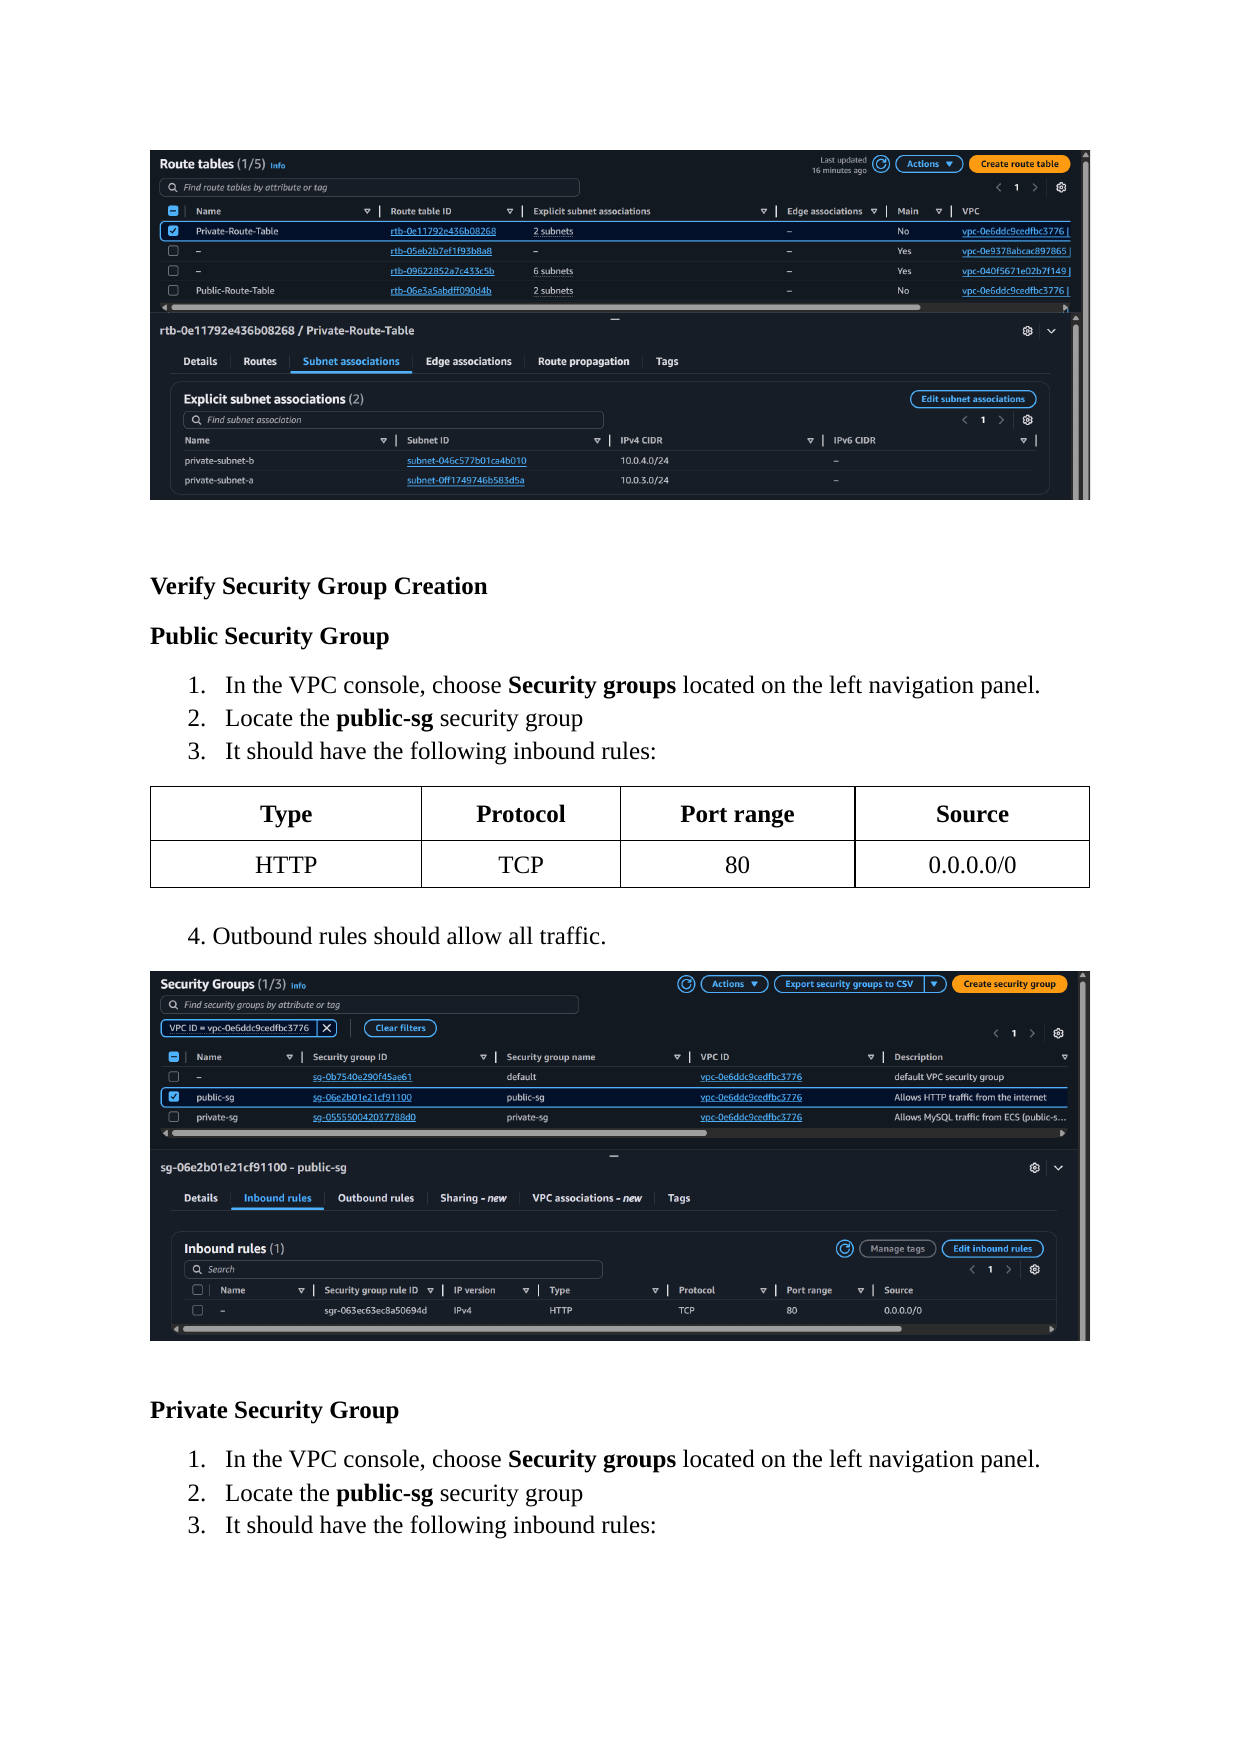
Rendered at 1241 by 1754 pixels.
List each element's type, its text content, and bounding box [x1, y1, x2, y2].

picture [150, 150, 1091, 500]
text Verify Security Group Creation [150, 571, 1090, 600]
list Locate the public-sg security group [187, 1478, 1090, 1506]
list In the VPC console, choose Security groups located on the left navigation panel. [187, 1444, 1090, 1473]
list It should have the following inbound rules: [187, 1511, 1090, 1539]
list Locate the public-sg security group [187, 703, 1090, 732]
table_cell HTTP [151, 841, 421, 887]
list In the VPC console, choose Security groups located on the left navigation panel. [187, 670, 1090, 699]
text Private Security Group [150, 1362, 1090, 1424]
table_header Source [856, 787, 1089, 840]
table_cell 80 [621, 841, 854, 887]
text 4. Outbound rules should allow all traffic. [187, 888, 1090, 950]
table_header Protocol [422, 787, 620, 840]
table_header Type [151, 787, 421, 840]
list It should have the following inbound rules: [187, 736, 1090, 765]
table_header Port range [621, 787, 854, 840]
table_cell 0.0.0.0/0 [856, 841, 1089, 887]
table_cell TCP [422, 841, 620, 887]
text Public Security Group [150, 621, 1090, 649]
picture [150, 971, 1091, 1341]
